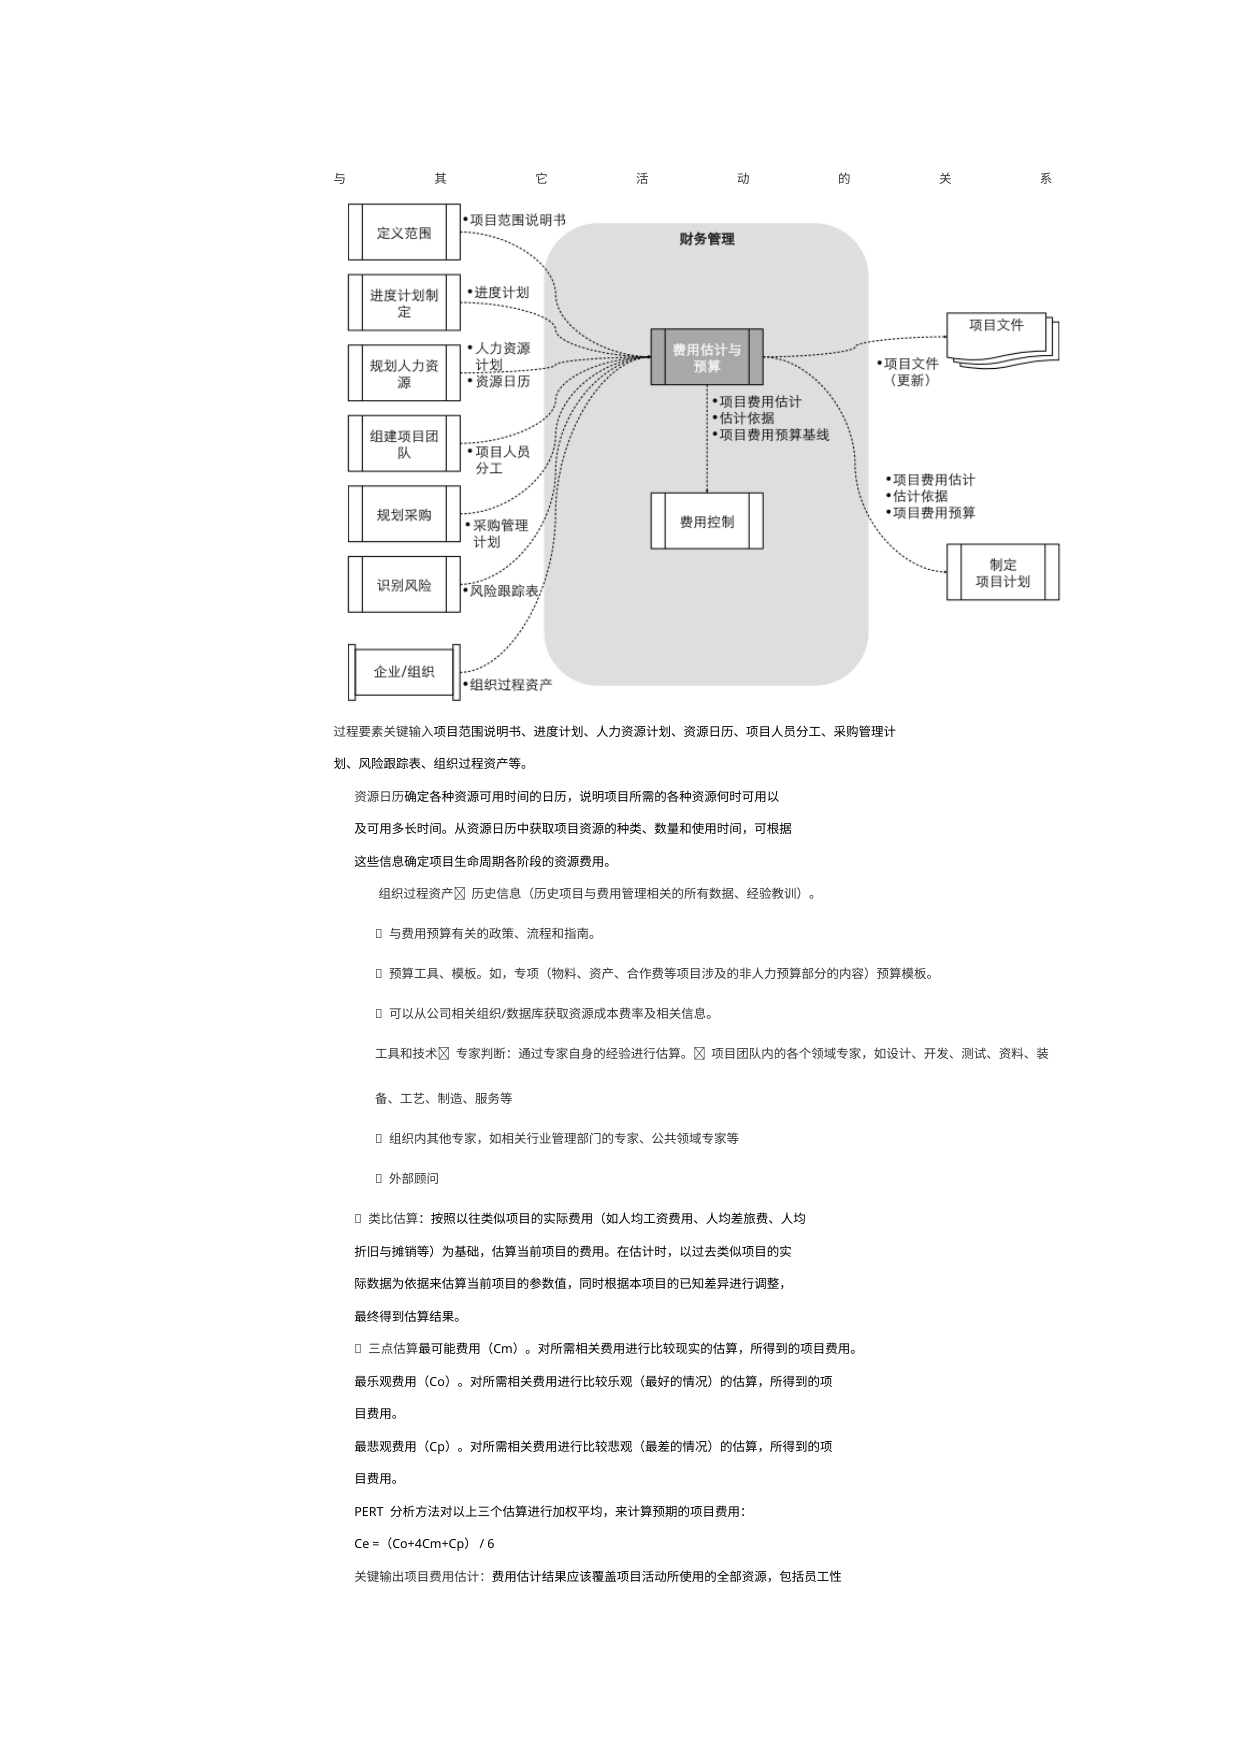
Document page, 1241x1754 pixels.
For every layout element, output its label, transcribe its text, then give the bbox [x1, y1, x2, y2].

text 最可能费用（Cm）。对所需相关费用进行比较现实的估算，所得到的项目费用。 [354, 1332, 1053, 1364]
text 确定各种资源可用时间的日历，说明项目所需的各种资源何时可用以 [354, 779, 1053, 812]
text  预算工具、模板。如，专项（物料、资产、合作费等项目涉及的非人力预算部分的内容）预算模板。 [375, 957, 1053, 989]
text 最终得到估算结果。 [354, 1299, 1053, 1332]
text 目费用。 [354, 1462, 1053, 1494]
text  与费用预算有关的政策、流程和指南。 [375, 917, 1053, 949]
text 际数据为依据来估算当前项目的参数值，同时根据本项目的已知差异进行调整， [354, 1267, 1053, 1299]
text 这些信息确定项目生命周期各阶段的资源费用。 [354, 844, 1053, 877]
text Ce =（Co+4Cm+Cp） / 6 [354, 1527, 1053, 1559]
text 费用估计结果应该覆盖项目活动所使用的全部资源，包括员工性 [354, 1559, 1053, 1592]
text 最乐观费用（Co）。对所需相关费用进行比较乐观（最好的情况）的估算，所得到的项 [354, 1364, 1053, 1397]
text 划、风险跟踪表、组织过程资产等。 [333, 747, 1053, 779]
text  组织内其他专家，如相关行业管理部门的专家、公共领域专家等 [375, 1122, 1053, 1155]
text  项目团队内的各个领域专家，如设计、开发、测试、资料、装备、工艺、制造、服务等 [375, 1037, 1053, 1115]
text  外部顾问 [375, 1162, 1053, 1194]
text PERT 分析方法对以上三个估算进行加权平均，来计算预期的项目费用： [354, 1494, 1053, 1527]
text 最悲观费用（Cp）。对所需相关费用进行比较悲观（最差的情况）的估算，所得到的项 [354, 1429, 1053, 1462]
text 折旧与摊销等）为基础，估算当前项目的费用。在估计时，以过去类似项目的实 [354, 1234, 1053, 1267]
text 目费用。 [354, 1397, 1053, 1429]
text  可以从公司相关组织/数据库获取资源成本费率及相关信息。 [375, 997, 1053, 1029]
text 及可用多长时间。从资源日历中获取项目资源的种类、数量和使用时间，可根据 [354, 812, 1053, 844]
picture [333, 195, 1083, 714]
text  历史信息（历史项目与费用管理相关的所有数据、经验教训）。 [375, 877, 1053, 909]
text 项目范围说明书、进度计划、人力资源计划、资源日历、项目人员分工、采购管理计 [333, 714, 1053, 747]
text ：按照以往类似项目的实际费用（如人均工资费用、人均差旅费、人均 [354, 1202, 1053, 1234]
